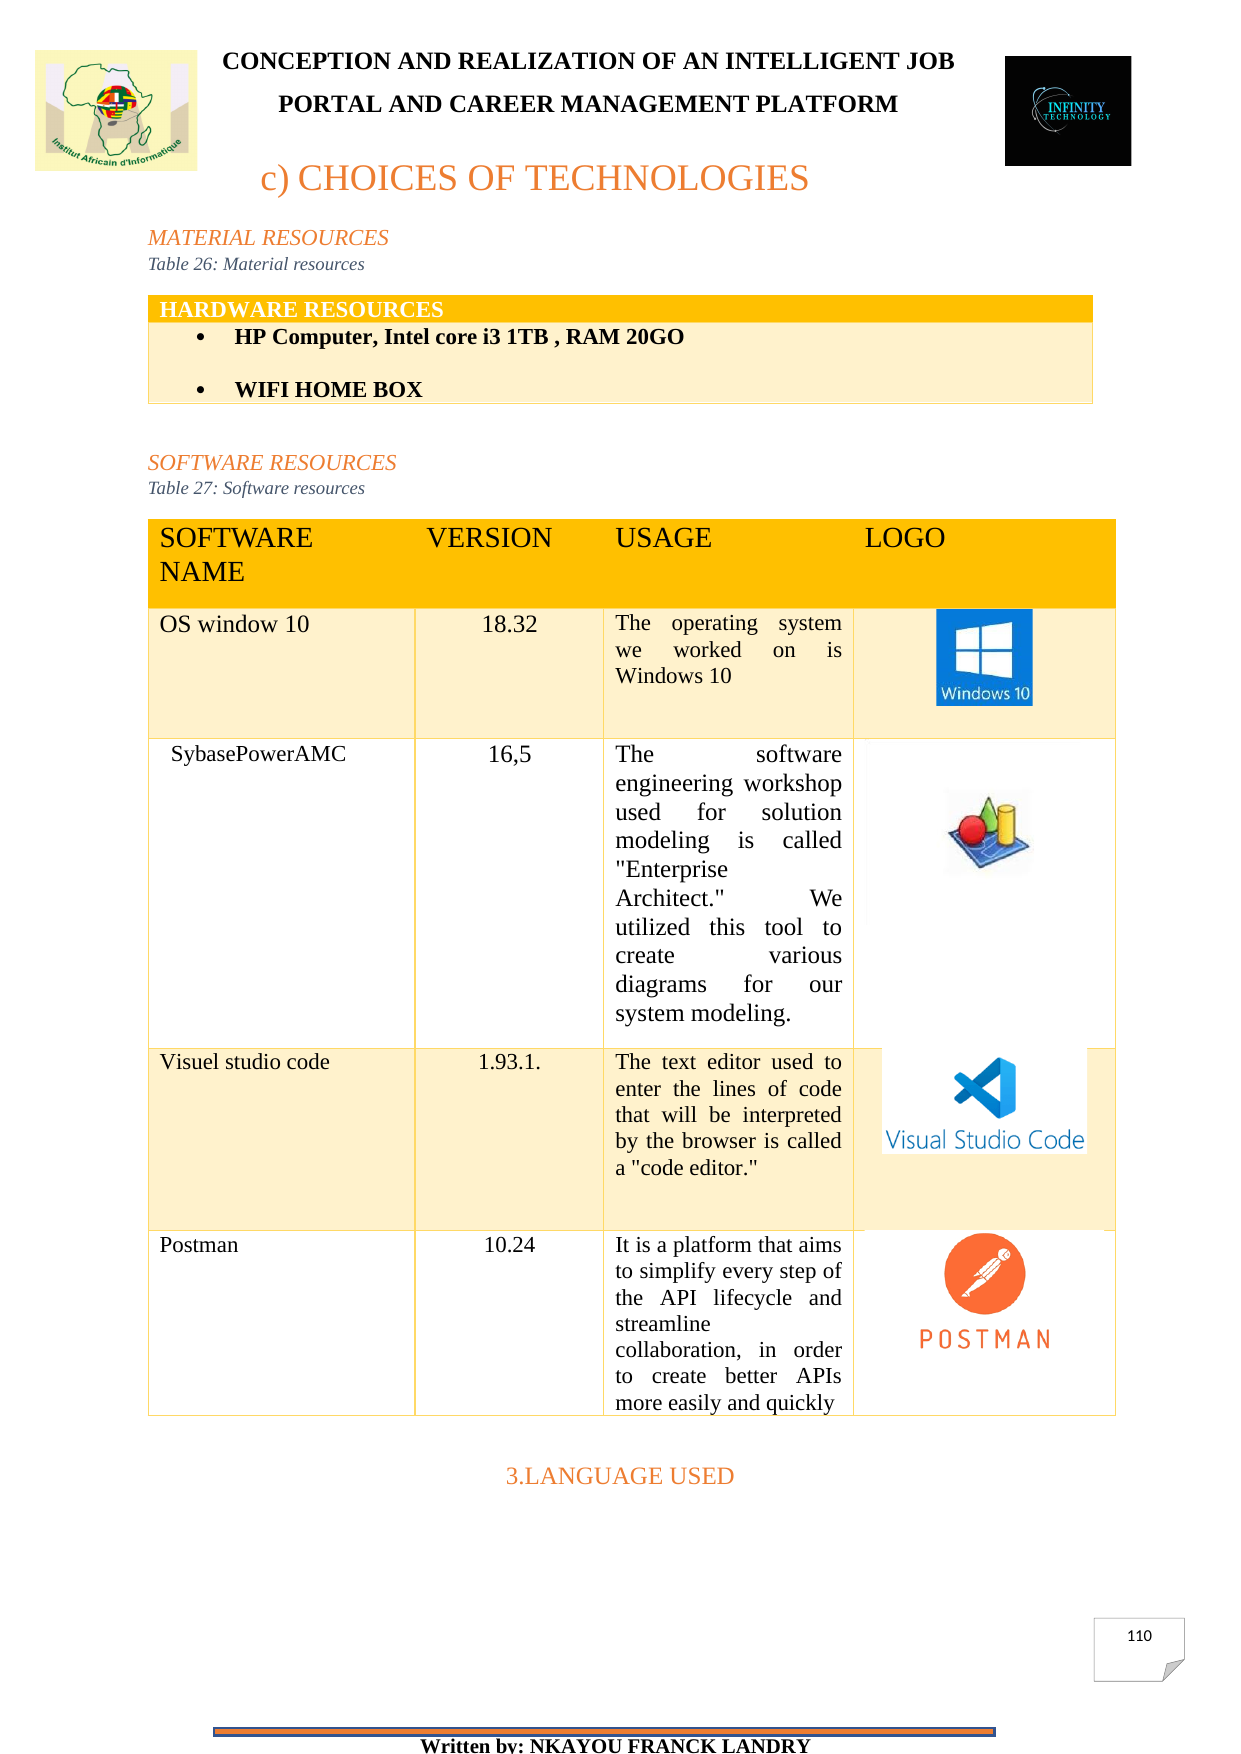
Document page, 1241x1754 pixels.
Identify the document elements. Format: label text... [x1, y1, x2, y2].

picture [882, 1048, 1088, 1154]
table_header VERSION [416, 520, 603, 608]
picture [864, 739, 1081, 925]
table_cell 1.93.1. [416, 1049, 603, 1230]
picture [864, 1230, 1105, 1351]
picture [936, 609, 1033, 706]
table_header LOGO [854, 520, 1115, 608]
table_header HARDWARE RESOURCES [149, 296, 1092, 322]
table_cell The text editor used to enter the lines of code that will be interpreted by the browser is called a "code editor." [604, 1049, 853, 1230]
table_cell [854, 739, 1115, 1047]
table_cell 18.32 [416, 609, 603, 738]
table_header USAGE [604, 520, 853, 608]
table_header SOFTWARE NAME [149, 520, 414, 608]
table_cell The operating system we worked on is Windows 10 [604, 609, 853, 738]
subtitle MATERIAL RESOURCES [148, 224, 1093, 250]
text Table 26: Material resources [148, 252, 1093, 274]
subtitle 3.LANGUAGE USED [148, 1461, 1093, 1490]
table_cell OS window 10 [149, 609, 414, 738]
table_cell The software engineering workshop used for solution modeling is called "Enterprise Architect." We utilized this tool to create various diagrams for our system modeling. [604, 739, 853, 1047]
picture [35, 50, 198, 171]
table_cell 10.24 [416, 1231, 603, 1415]
subtitle SOFTWARE RESOURCES [148, 448, 1093, 475]
table_cell Visuel studio code [149, 1049, 414, 1230]
table_cell [149, 739, 414, 1047]
text Table 27: Software resources [148, 477, 1093, 498]
table_cell It is a platform that aims to simplify every step of the API lifecycle and streamline collaboration, in order to create better APIs more easily and quickly [604, 1231, 853, 1415]
table_cell Postman [149, 1231, 414, 1415]
picture [1005, 56, 1132, 166]
table_cell [854, 1049, 1115, 1230]
table_cell [854, 609, 1115, 738]
table_cell 16,5 [416, 739, 603, 1047]
table_cell HP Computer, Intel core i3 1TB , RAM 20GO WIFI HOME BOX [149, 323, 1092, 402]
table_cell [854, 1231, 1115, 1415]
subtitle CHOICES OF TECHNOLOGIES [260, 155, 1093, 198]
